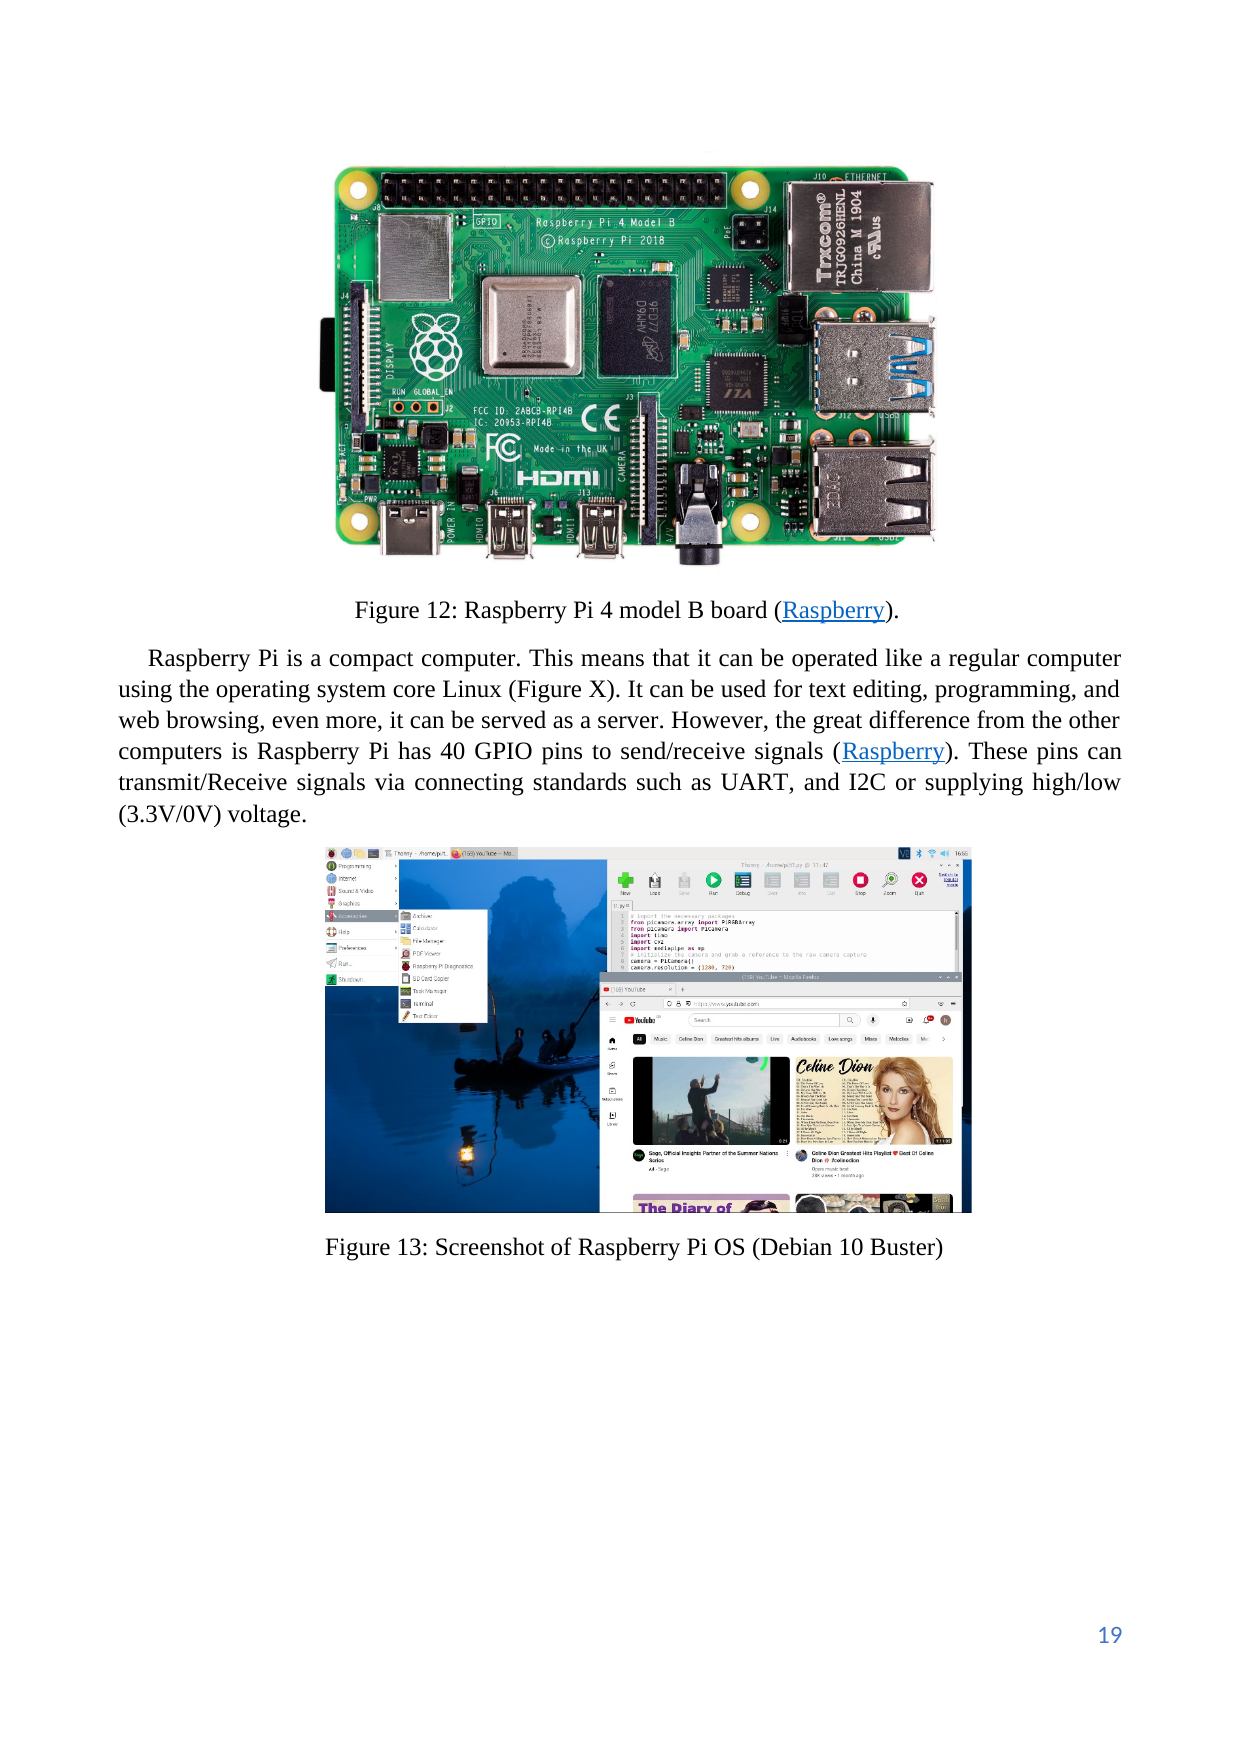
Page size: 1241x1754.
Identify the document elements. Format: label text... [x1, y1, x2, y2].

picture [325, 847, 972, 1213]
text Raspberry Pi is a compact computer. This means that it can be operated like a regular computer using the operating system core Linux (Figure X). It can be used for text editing, programming, and web browsing, even more, it can be served as a server. However, the great difference from the other computers is Raspberry Pi has 40 GPIO pins to send/receive signals (Raspberry). These pins can transmit/Receive signals via connecting standards such as UART, and I2C or supplying high/low (3.3V/0V) voltage. [118, 643, 1122, 829]
text Figure 13: Screenshot of Raspberry Pi OS (Debian 10 Buster) [118, 1232, 1122, 1260]
text Figure 12: Raspberry Pi 4 model B board (Raspberry). [118, 595, 1122, 624]
picture [295, 147, 959, 577]
